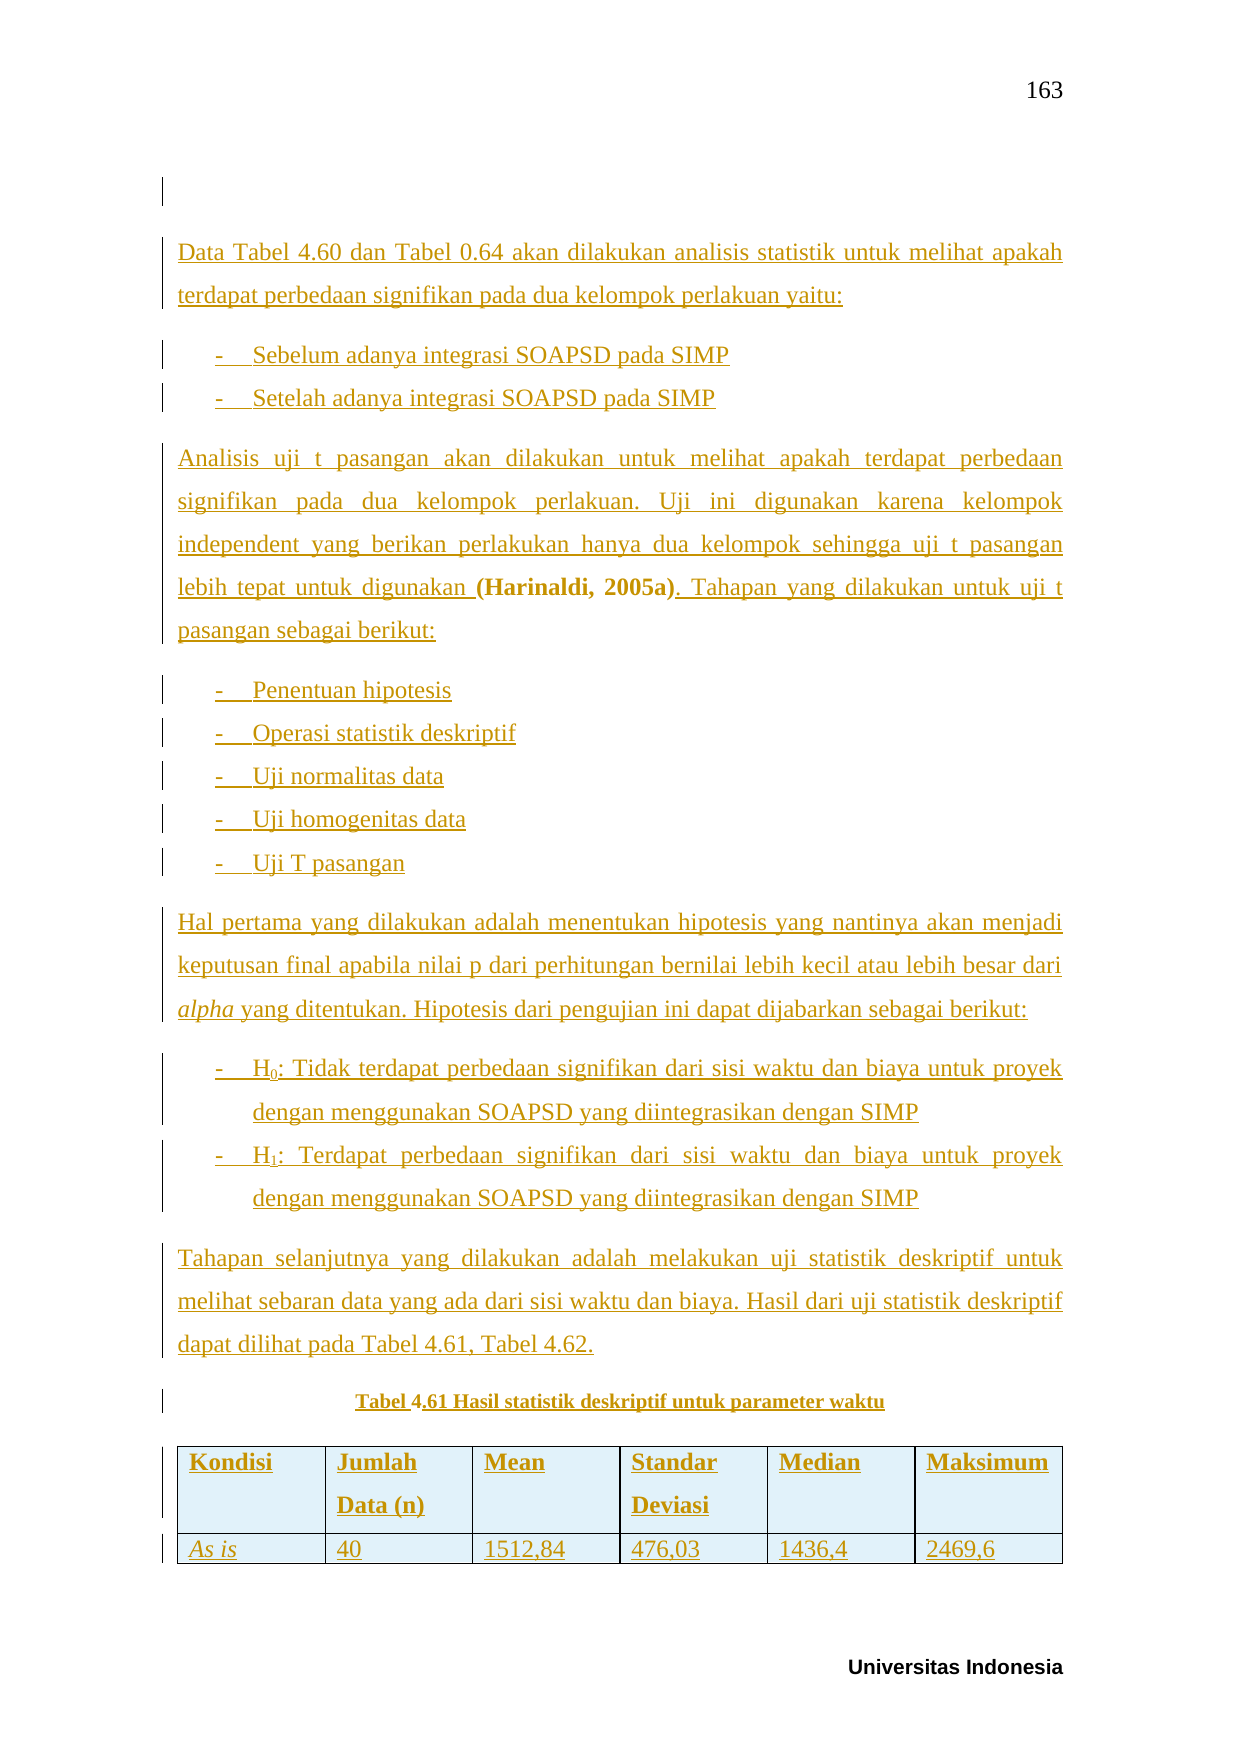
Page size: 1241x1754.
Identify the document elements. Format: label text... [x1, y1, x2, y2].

text (Harinaldi, 2005a) [177, 443, 1063, 468]
text (Harinaldi, 2005a) [177, 555, 1063, 644]
text 4 [177, 1389, 1063, 1413]
text (Harinaldi, 2005a) [177, 469, 1063, 511]
text (Harinaldi, 2005a) [177, 512, 1063, 554]
